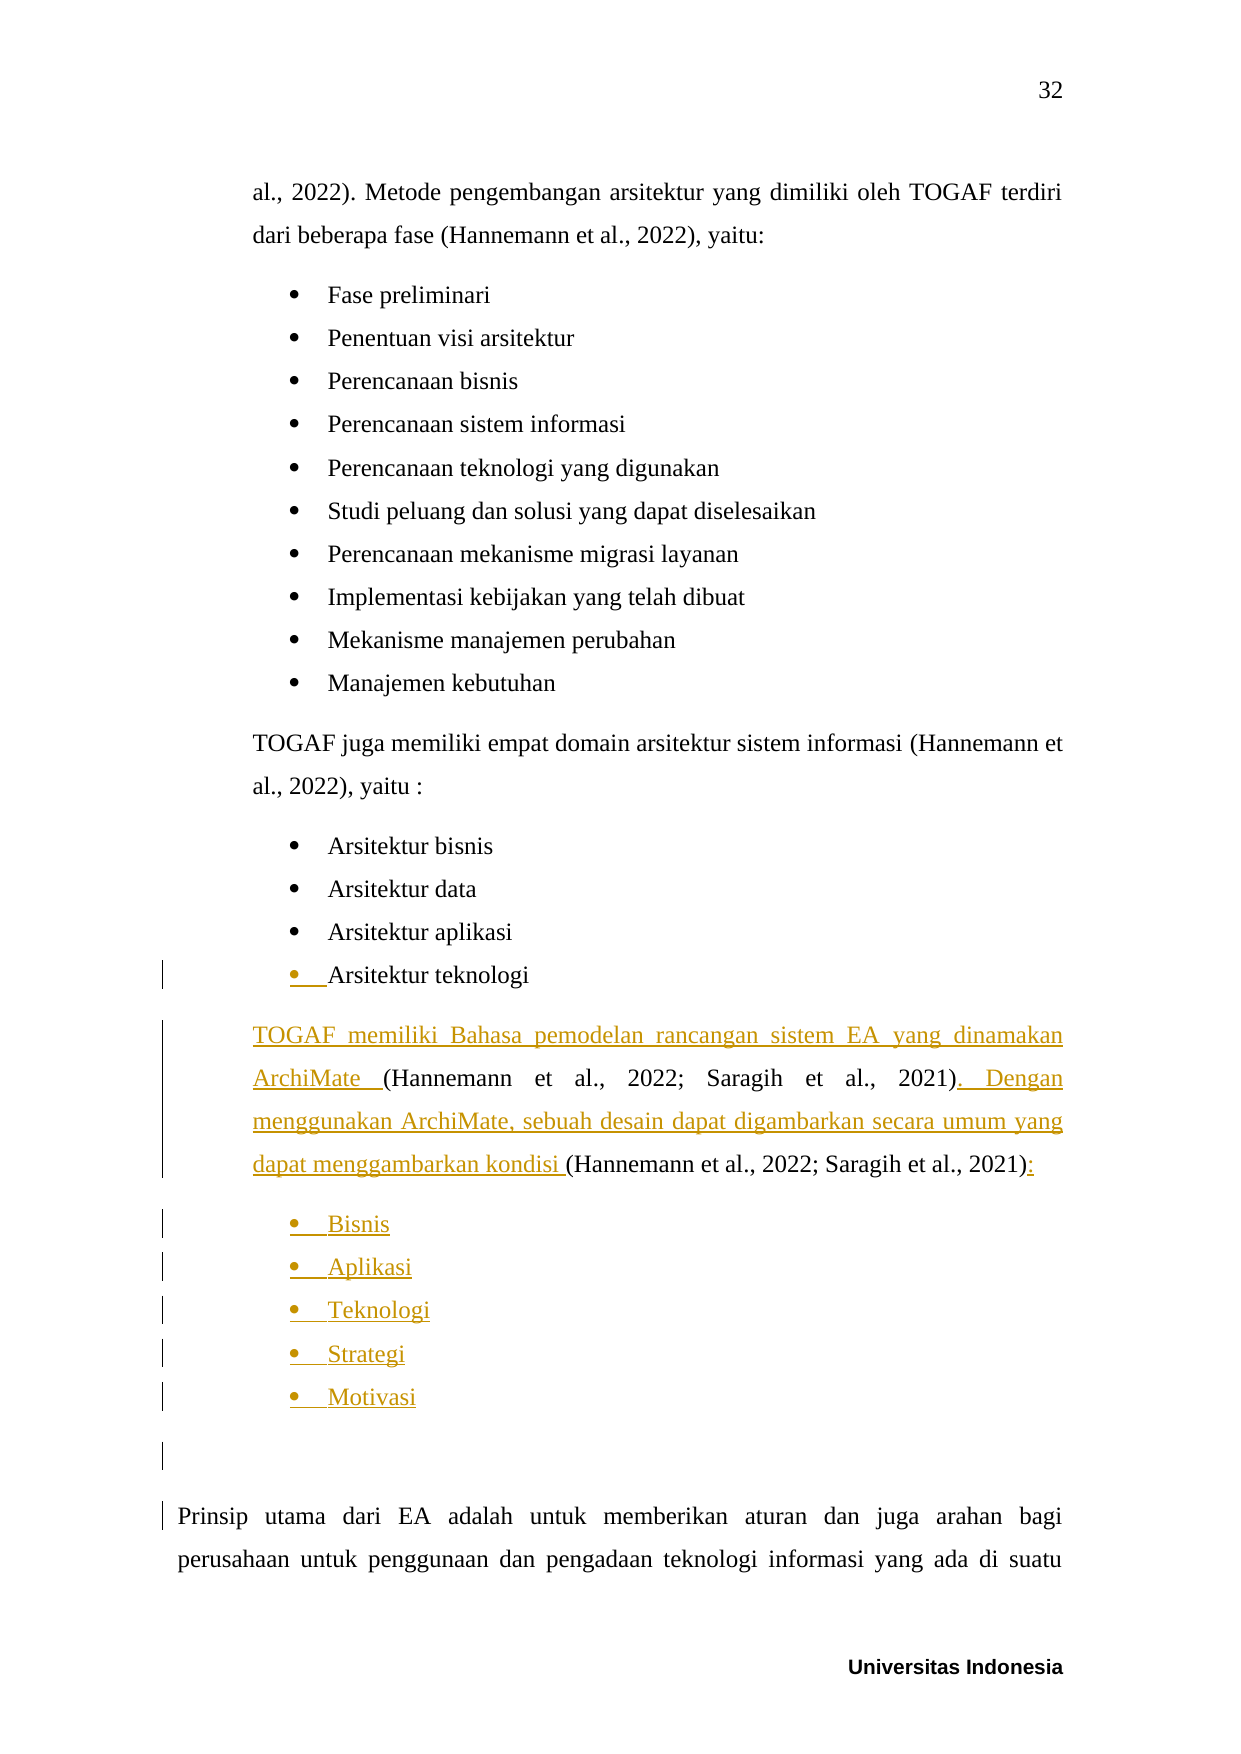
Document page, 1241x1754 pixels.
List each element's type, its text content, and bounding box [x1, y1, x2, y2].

list Penentuan visi arsitektur [290, 323, 1063, 352]
list Implementasi kebijakan yang telah dibuat [290, 582, 1063, 611]
text TOGAF juga memiliki empat domain arsitektur sistem informasi (Hannemann et al., 2022), yaitu : [252, 728, 1063, 800]
list Manajemen kebutuhan [290, 668, 1063, 697]
list Mekanisme manajemen perubahan [290, 625, 1063, 654]
text (Hannemann et al., 2022; Saragih et al., 2021)(Hannemann et al., 2022; Saragih et al., 2021) [252, 1020, 1063, 1045]
list Arsitektur data [290, 874, 1063, 903]
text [177, 1501, 1063, 1573]
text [252, 177, 1063, 249]
list Fase preliminari [290, 280, 1063, 309]
text (Hannemann et al., 2022; Saragih et al., 2021)(Hannemann et al., 2022; Saragih et al., 2021) [252, 1046, 1063, 1131]
list Arsitektur bisnis [290, 831, 1063, 860]
text (Hannemann et al., 2022; Saragih et al., 2021)(Hannemann et al., 2022; Saragih et al., 2021) [252, 1132, 1063, 1178]
list Perencanaan bisnis [290, 366, 1063, 395]
list Studi peluang dan solusi yang dapat diselesaikan [290, 496, 1063, 524]
list Perencanaan teknologi yang digunakan [290, 453, 1063, 481]
list Arsitektur teknologi [290, 960, 1063, 989]
list Perencanaan sistem informasi [290, 409, 1063, 438]
list Perencanaan mekanisme migrasi layanan [290, 539, 1063, 568]
list Arsitektur aplikasi [290, 917, 1063, 946]
